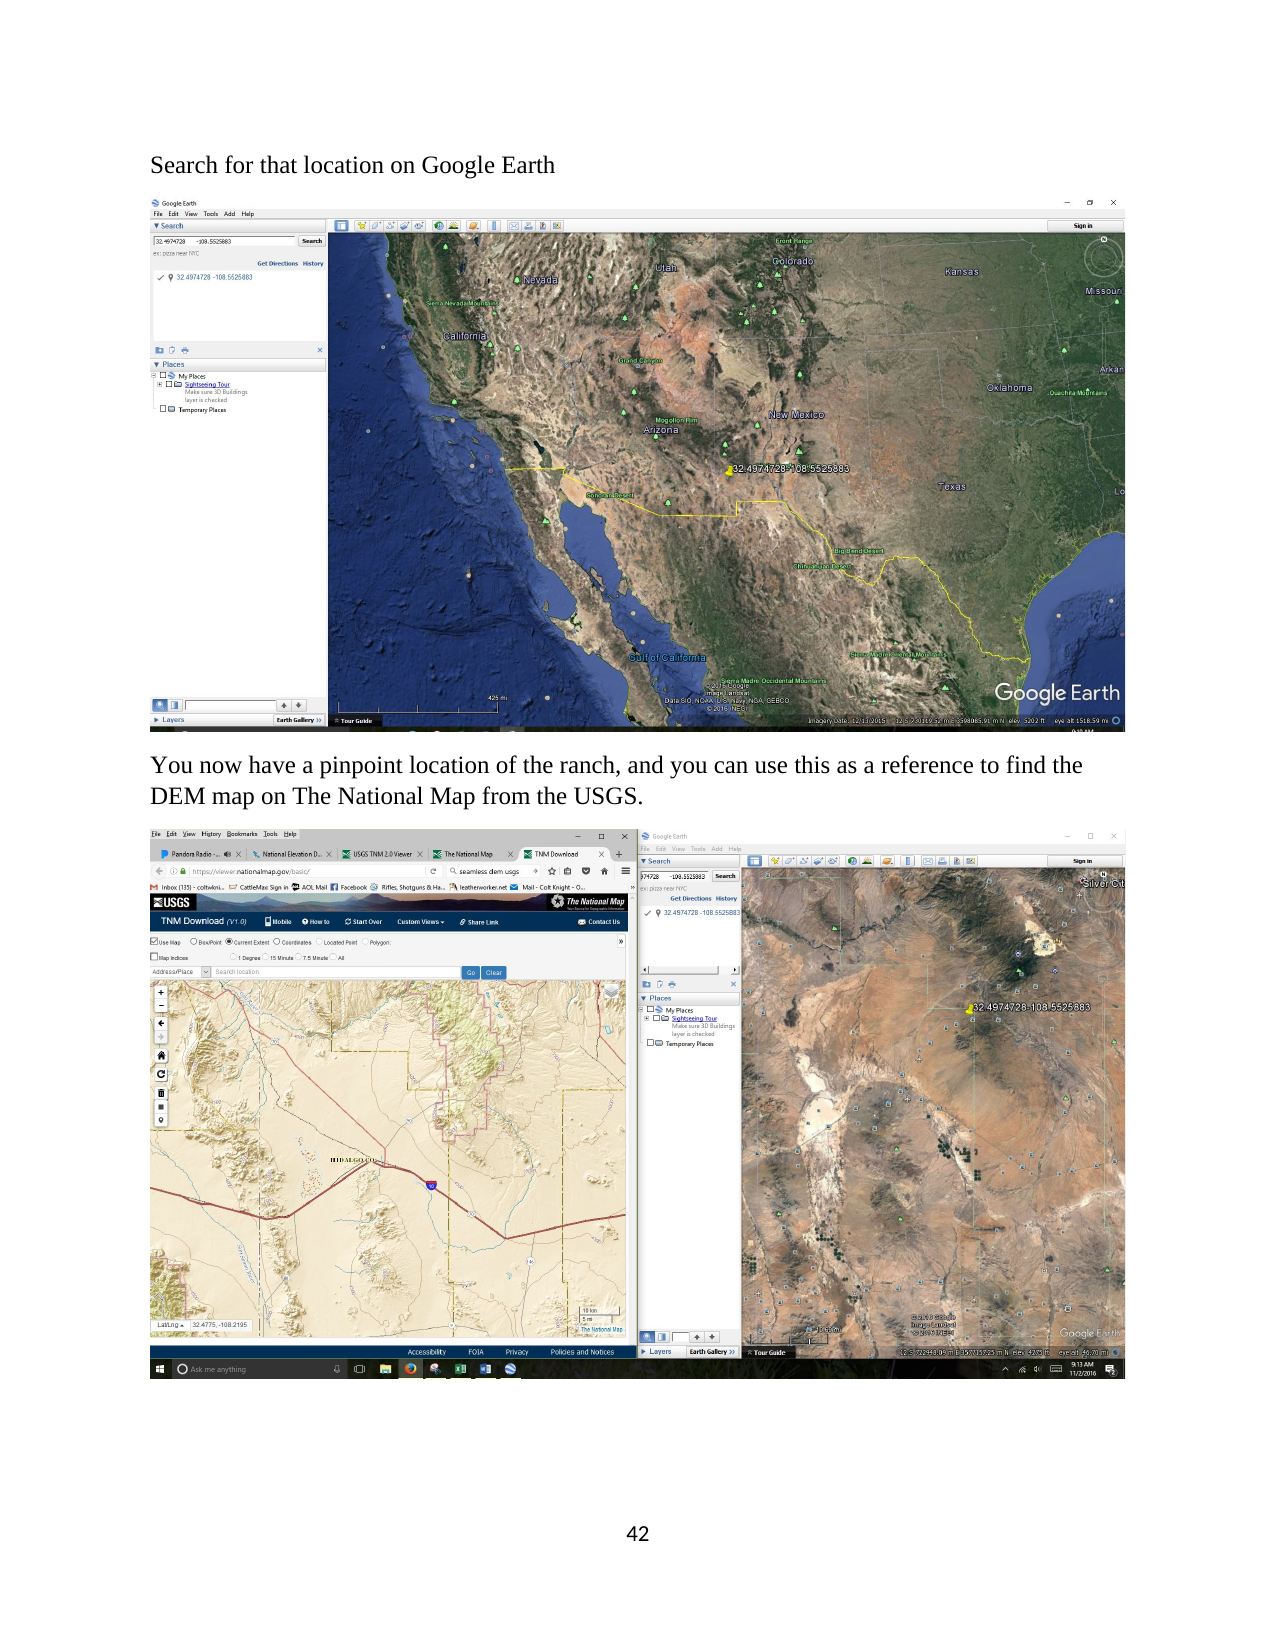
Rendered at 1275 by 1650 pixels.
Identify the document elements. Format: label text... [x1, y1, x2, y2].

picture [150, 829, 1125, 1379]
text Search for that location on Google Earth [150, 150, 1125, 179]
text You now have a pinpoint location of the ranch, and you can use this as a reference to find the DEM map on The National Map from the USGS. [150, 750, 1125, 810]
picture [150, 197, 1125, 732]
